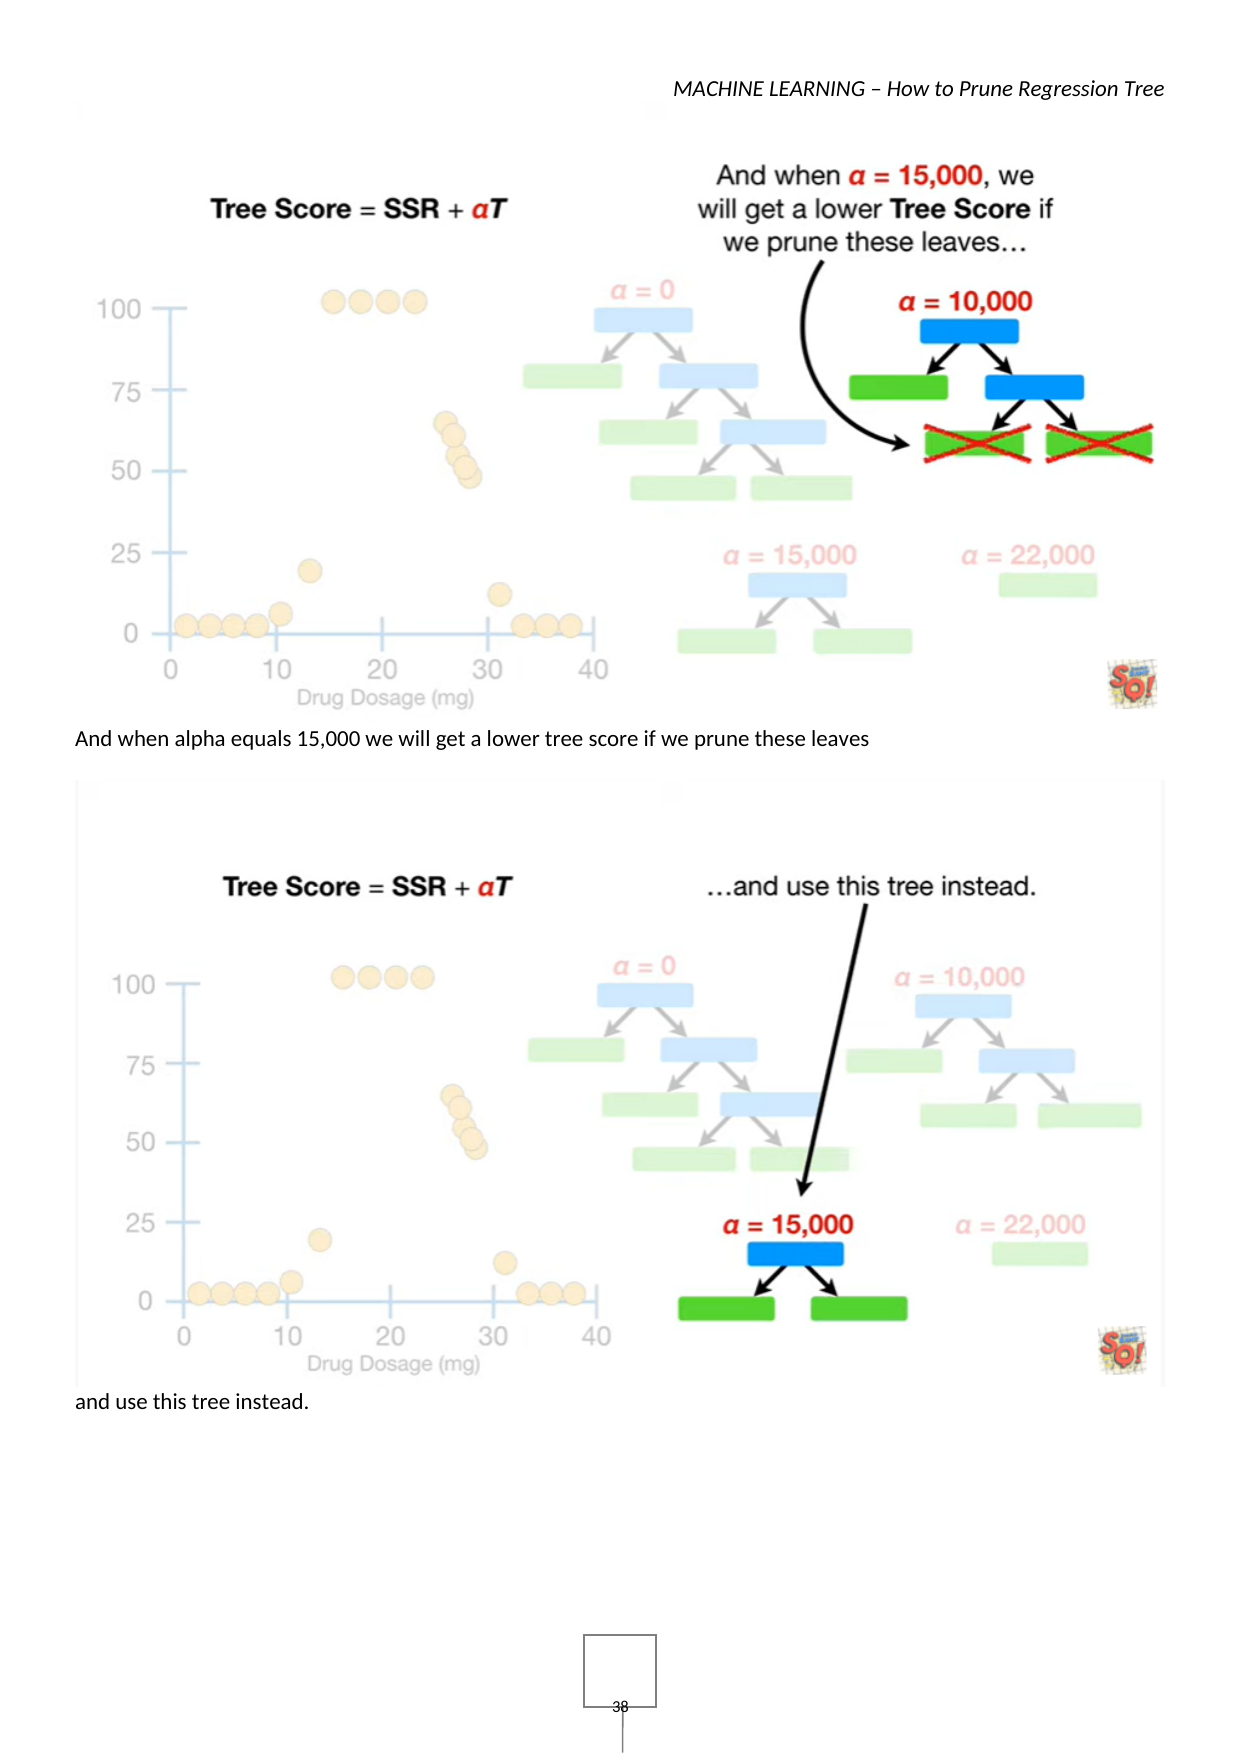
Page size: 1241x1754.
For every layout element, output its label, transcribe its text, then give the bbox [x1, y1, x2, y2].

picture [75, 780, 1166, 1387]
text and use this tree instead. [75, 1387, 1165, 1415]
text And when alpha equals 15,000 we will get a lower tree score if we prune these leaves [75, 724, 1165, 752]
picture [75, 101, 1166, 724]
